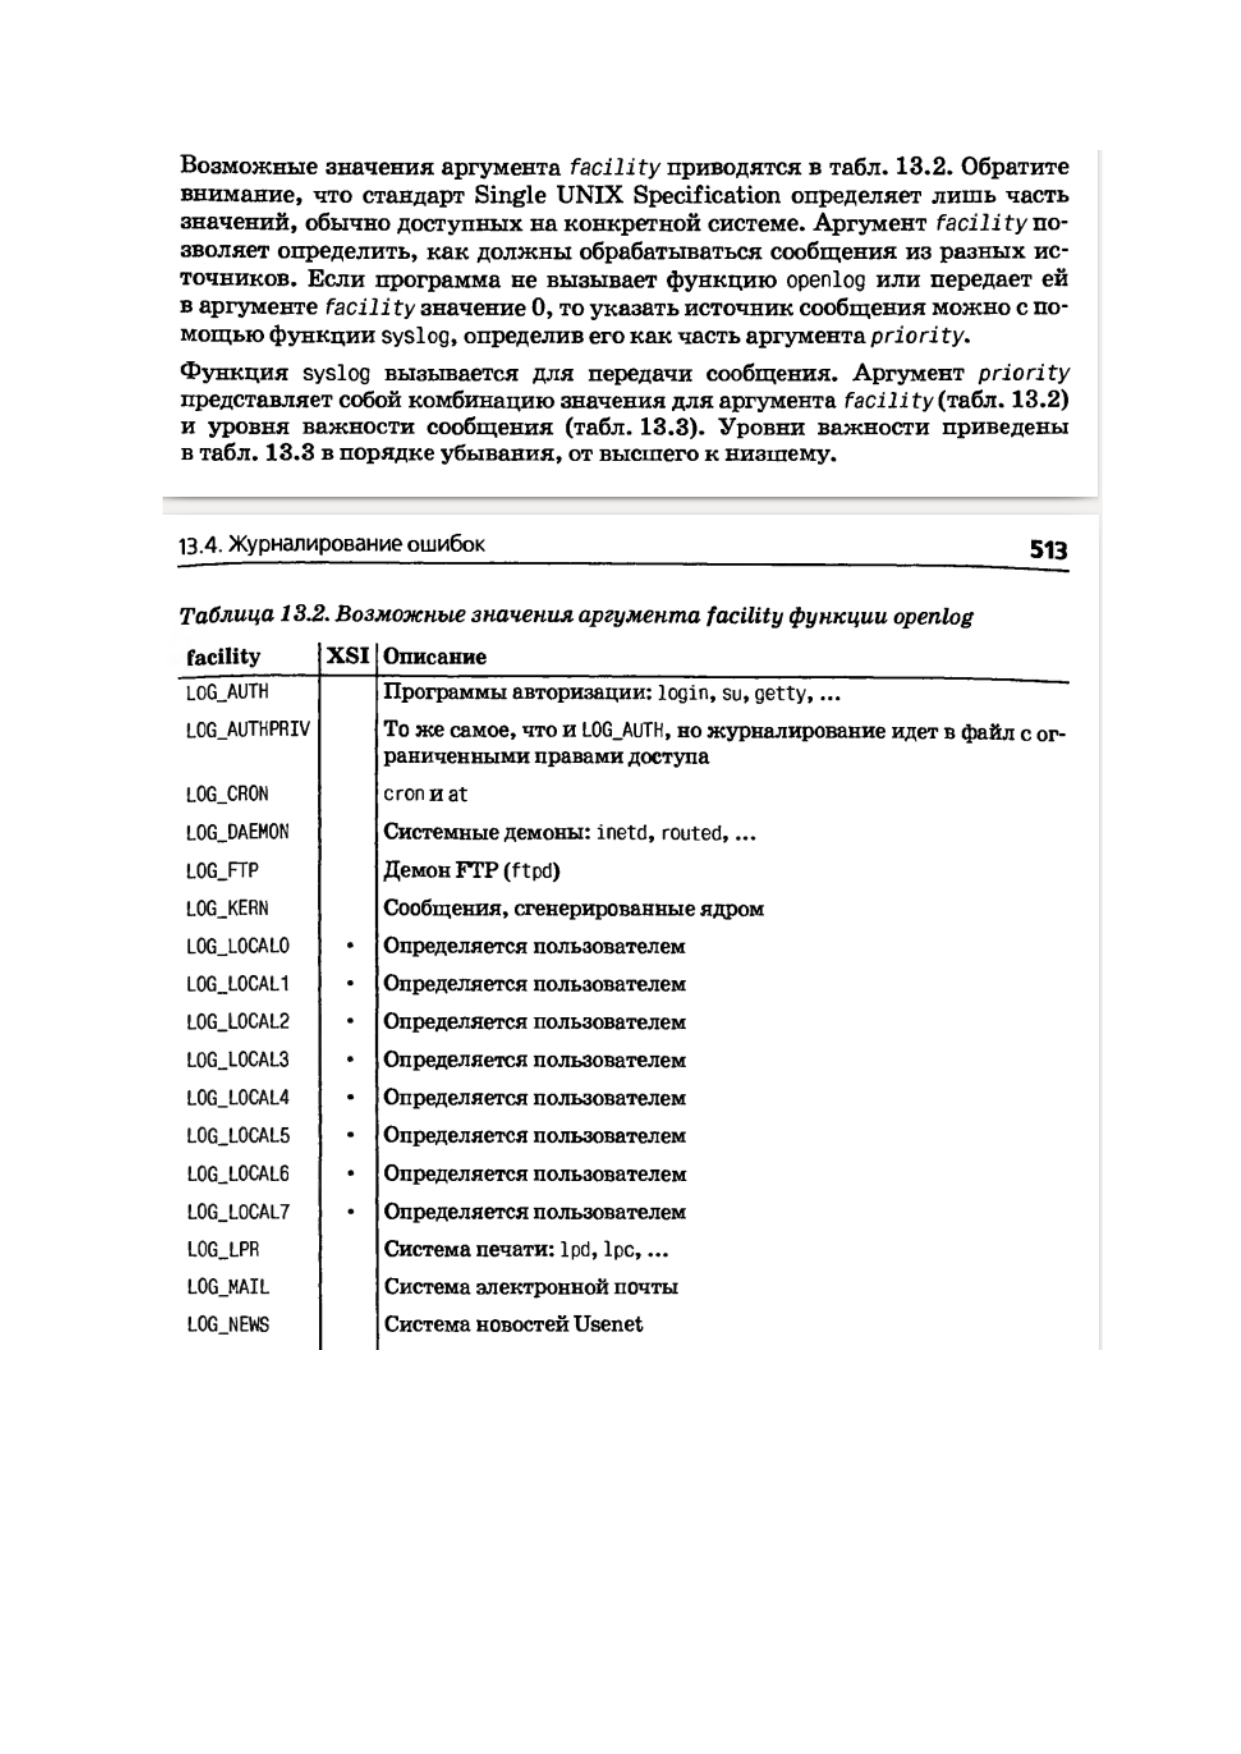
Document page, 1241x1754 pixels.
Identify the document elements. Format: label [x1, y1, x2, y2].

picture [162, 150, 1103, 1350]
